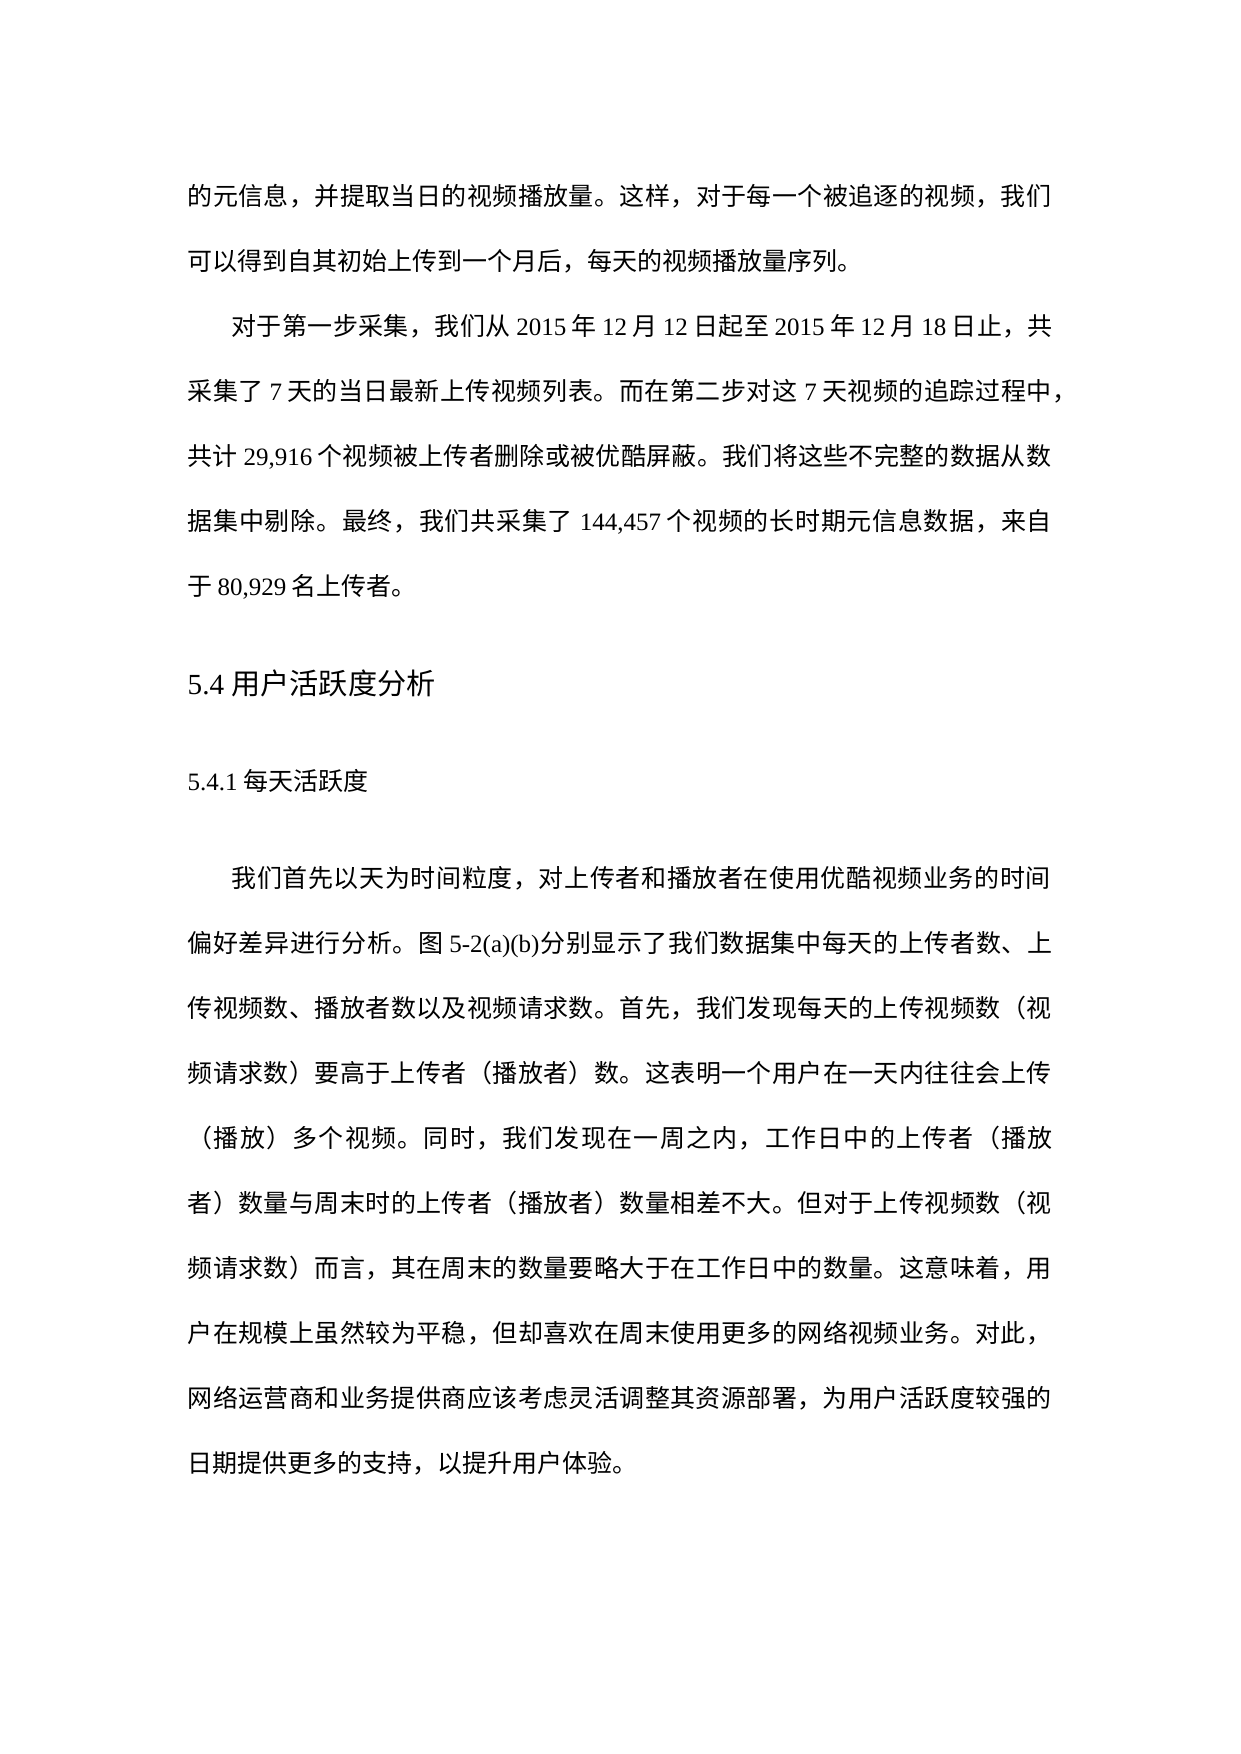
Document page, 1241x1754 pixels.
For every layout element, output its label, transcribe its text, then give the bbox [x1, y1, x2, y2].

text 用户活跃度分析 [187, 649, 1053, 714]
text 每天活跃度 [187, 747, 1053, 812]
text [187, 162, 1053, 292]
text 对于第一步采集，我们从2015年12月12日起至2015年12月18日止，共采集了7天的当日最新上传视频列表。而在第二步对这7天视频的追踪过程中，共计29,916个视频被上传者删除或被优酷屏蔽。我们将这些不完整的数据从数据集中剔除。最终，我们共采集了144,457个视频的长时期元信息数据，来自于80,929名上传者。 [187, 292, 1053, 617]
text 我们首先以天为时间粒度，对上传者和播放者在使用优酷视频业务的时间偏好差异进行分析。图5-2(a)(b)分别显示了我们数据集中每天的上传者数、上传视频数、播放者数以及视频请求数。首先，我们发现每天的上传视频数（视频请求数）要高于上传者（播放者）数。这表明一个用户在一天内往往会上传（播放）多个视频。同时，我们发现在一周之内，工作日中的上传者（播放者）数量与周末时的上传者（播放者）数量相差不大。但对于上传视频数（视频请求数）而言，其在周末的数量要略大于在工作日中的数量。这意味着，用户在规模上虽然较为平稳，但却喜欢在周末使用更多的网络视频业务。对此，网络运营商和业务提供商应该考虑灵活调整其资源部署，为用户活跃度较强的日期提供更多的支持，以提升用户体验。 [187, 844, 1053, 1494]
